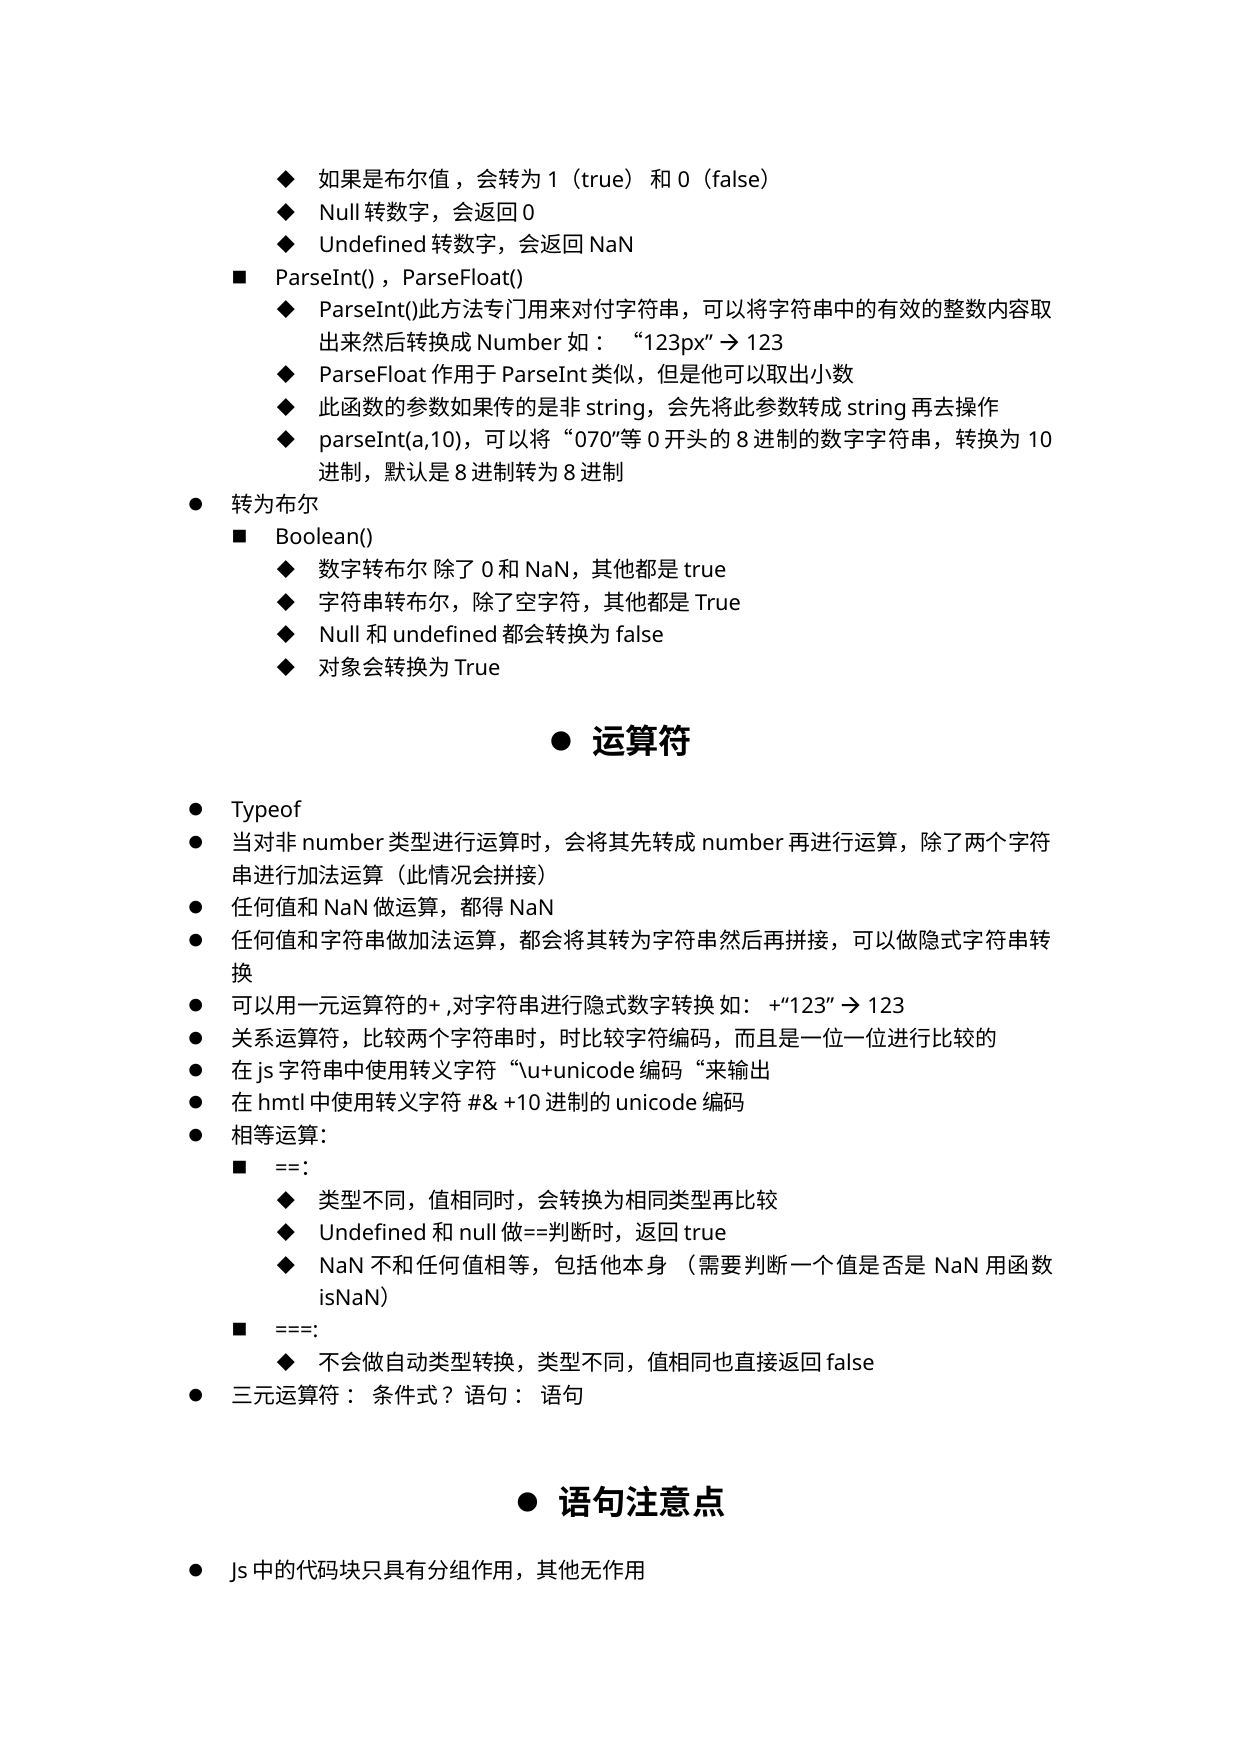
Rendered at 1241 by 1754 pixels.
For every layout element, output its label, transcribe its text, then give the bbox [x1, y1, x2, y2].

list 可以用一元运算符的+ ,对字符串进行隐式数字转换 如： +“123” 123 [187, 988, 1053, 1020]
list 在js字符串中使用转义字符“\u+unicode编码“来输出 [187, 1053, 1053, 1085]
list 转为布尔 [187, 487, 1053, 519]
list parseInt(a,10)，可以将“070”等0开头的8进制的数字字符串，转换为10进制，默认是8进制转为8进制 [275, 422, 1053, 487]
list 字符串转布尔，除了空字符，其他都是True [275, 584, 1053, 617]
list 相等运算： [187, 1118, 1053, 1150]
list 任何值和NaN做运算，都得NaN [187, 890, 1053, 923]
list Js中的代码块只具有分组作用，其他无作用 [187, 1553, 1053, 1586]
list ParseInt() ，ParseFloat() [231, 259, 1053, 292]
list 关系运算符，比较两个字符串时，时比较字符编码，而且是一位一位进行比较的 [187, 1020, 1053, 1053]
list NaN不和任何值相等，包括他本身 （需要判断一个值是否是NaN用函数isNaN） [275, 1248, 1053, 1313]
list 类型不同，值相同时，会转换为相同类型再比较 [275, 1183, 1053, 1215]
list 不会做自动类型转换，类型不同，值相同也直接返回false [275, 1345, 1053, 1378]
list Typeof [187, 793, 1053, 825]
list Undefined 和null做==判断时，返回true [275, 1215, 1053, 1248]
list 当对非number类型进行运算时，会将其先转成number再进行运算，除了两个字符串进行加法运算（此情况会拼接） [187, 825, 1053, 890]
subtitle 运算符 [187, 707, 1053, 772]
list 三元运算符 ： 条件式 ？语句 ： 语句 [187, 1378, 1053, 1410]
list Null 和undefined都会转换为false [275, 617, 1053, 649]
list Undefined转数字，会返回NaN [275, 227, 1053, 259]
list 数字转布尔 除了0和NaN，其他都是true [275, 552, 1053, 584]
subtitle 语句注意点 [187, 1468, 1053, 1533]
list 任何值和字符串做加法运算，都会将其转为字符串然后再拼接，可以做隐式字符串转换 [187, 923, 1053, 988]
list ==： [231, 1150, 1053, 1183]
list Null转数字，会返回0 [275, 194, 1053, 227]
list 如果是布尔值 ，会转为1（true） 和 0（false） [275, 162, 1053, 194]
list ParseInt()此方法专门用来对付字符串，可以将字符串中的有效的整数内容取出来然后转换成Number 如 ： “123px” 123 [275, 292, 1053, 357]
list ParseFloat作用于ParseInt类似，但是他可以取出小数 [275, 357, 1053, 389]
list 此函数的参数如果传的是非string，会先将此参数转成string再去操作 [275, 389, 1053, 422]
list 对象会转换为True [275, 649, 1053, 682]
list 在hmtl中使用转义字符 #& +10进制的unicode编码 [187, 1085, 1053, 1118]
list ===: [231, 1313, 1053, 1345]
list Boolean() [231, 519, 1053, 552]
